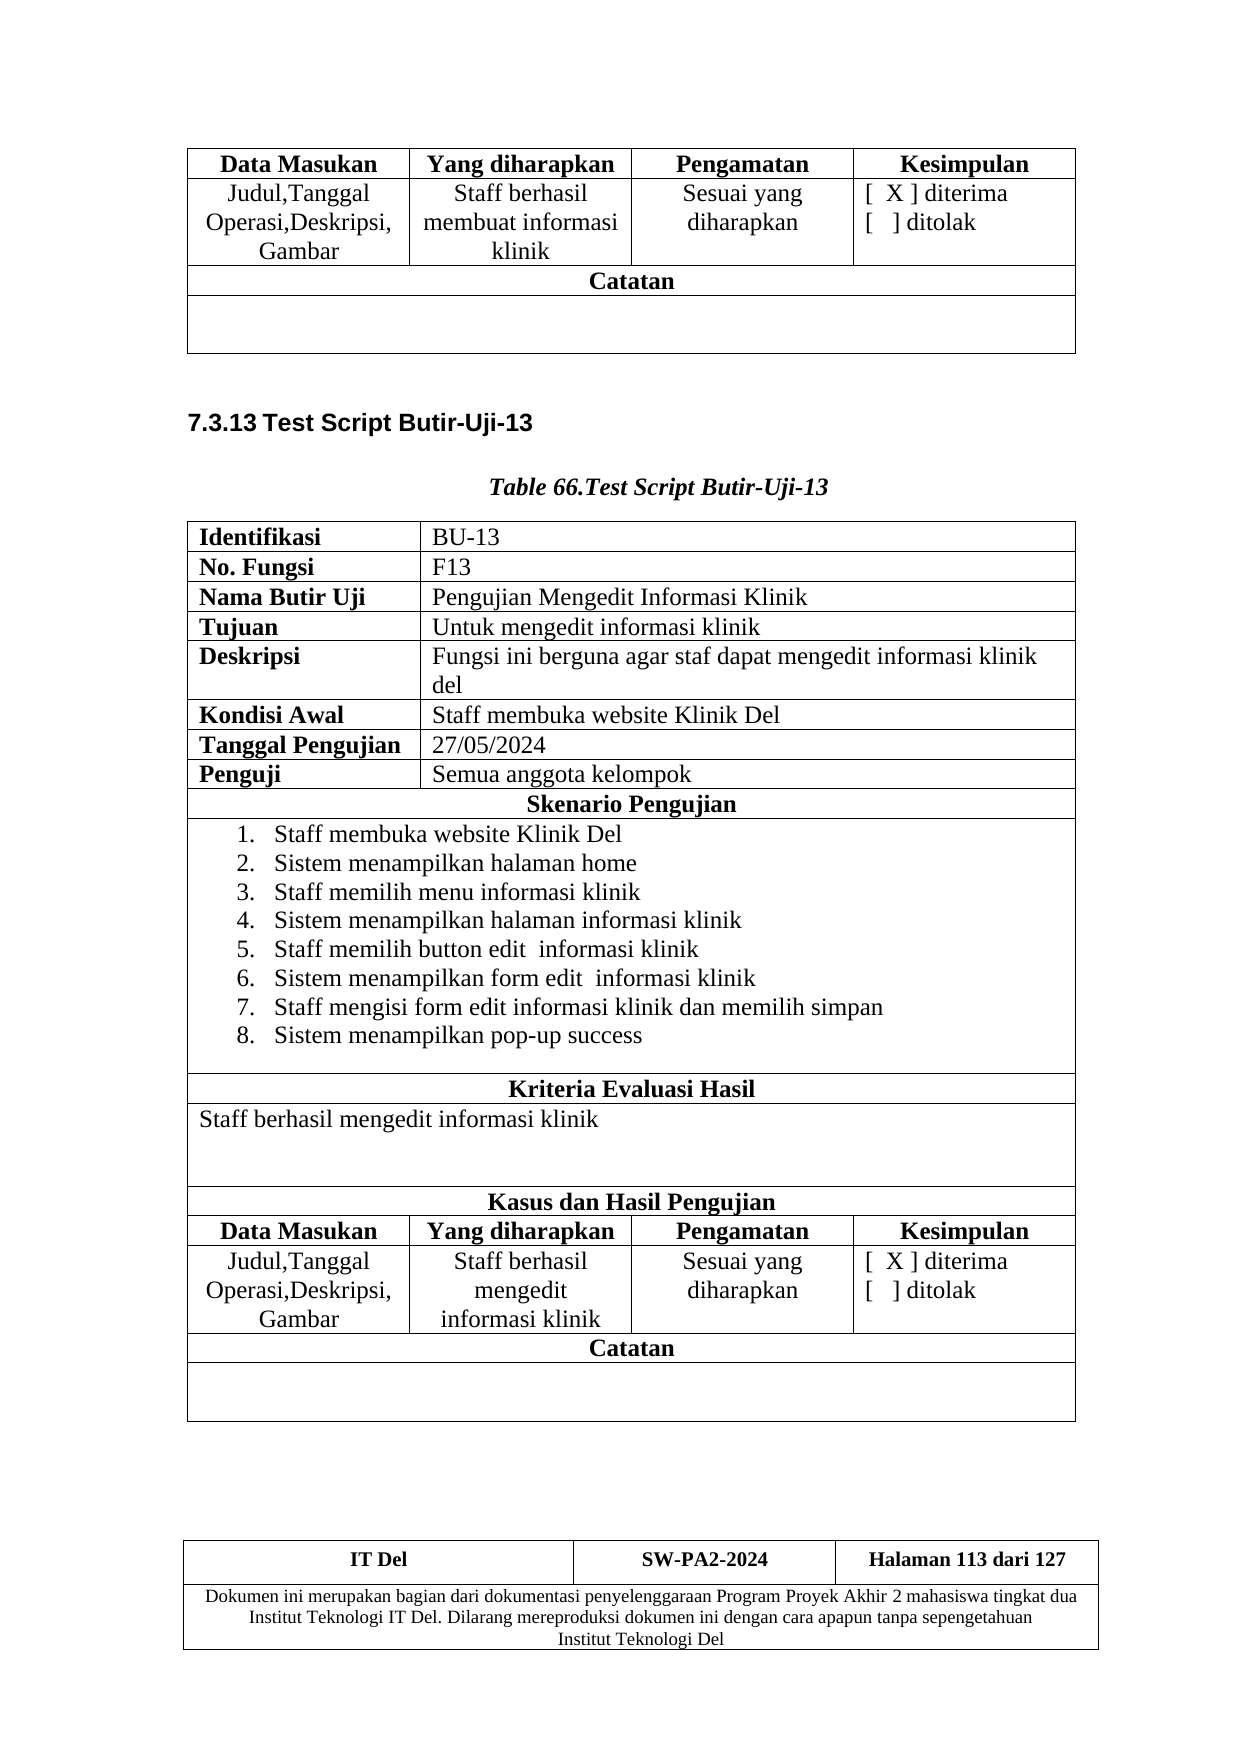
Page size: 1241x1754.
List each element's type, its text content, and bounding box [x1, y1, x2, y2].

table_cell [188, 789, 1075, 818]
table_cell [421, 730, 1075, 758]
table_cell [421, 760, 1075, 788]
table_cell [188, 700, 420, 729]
text Table 66.Test Script Butir-Uji-13 [187, 472, 1132, 500]
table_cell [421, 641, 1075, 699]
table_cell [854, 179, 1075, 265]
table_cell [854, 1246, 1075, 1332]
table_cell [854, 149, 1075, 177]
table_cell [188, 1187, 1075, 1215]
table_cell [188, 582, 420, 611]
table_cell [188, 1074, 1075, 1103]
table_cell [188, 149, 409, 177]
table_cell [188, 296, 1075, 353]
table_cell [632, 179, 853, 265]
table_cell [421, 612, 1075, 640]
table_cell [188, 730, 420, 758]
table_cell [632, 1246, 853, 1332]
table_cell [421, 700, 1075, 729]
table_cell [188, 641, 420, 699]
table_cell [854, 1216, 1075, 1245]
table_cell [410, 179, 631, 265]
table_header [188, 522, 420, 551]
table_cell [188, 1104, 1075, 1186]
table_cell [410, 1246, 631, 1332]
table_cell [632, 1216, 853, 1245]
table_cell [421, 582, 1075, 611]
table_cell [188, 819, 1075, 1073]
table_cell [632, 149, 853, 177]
subtitle Test Script Butir-Uji-13 [187, 408, 1132, 437]
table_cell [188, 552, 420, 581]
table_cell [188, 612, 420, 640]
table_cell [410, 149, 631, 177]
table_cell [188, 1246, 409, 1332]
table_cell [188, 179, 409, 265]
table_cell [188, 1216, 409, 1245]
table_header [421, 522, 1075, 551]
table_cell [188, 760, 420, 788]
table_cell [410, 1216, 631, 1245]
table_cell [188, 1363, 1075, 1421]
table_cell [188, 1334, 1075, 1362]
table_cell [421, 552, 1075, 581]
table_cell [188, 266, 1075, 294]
